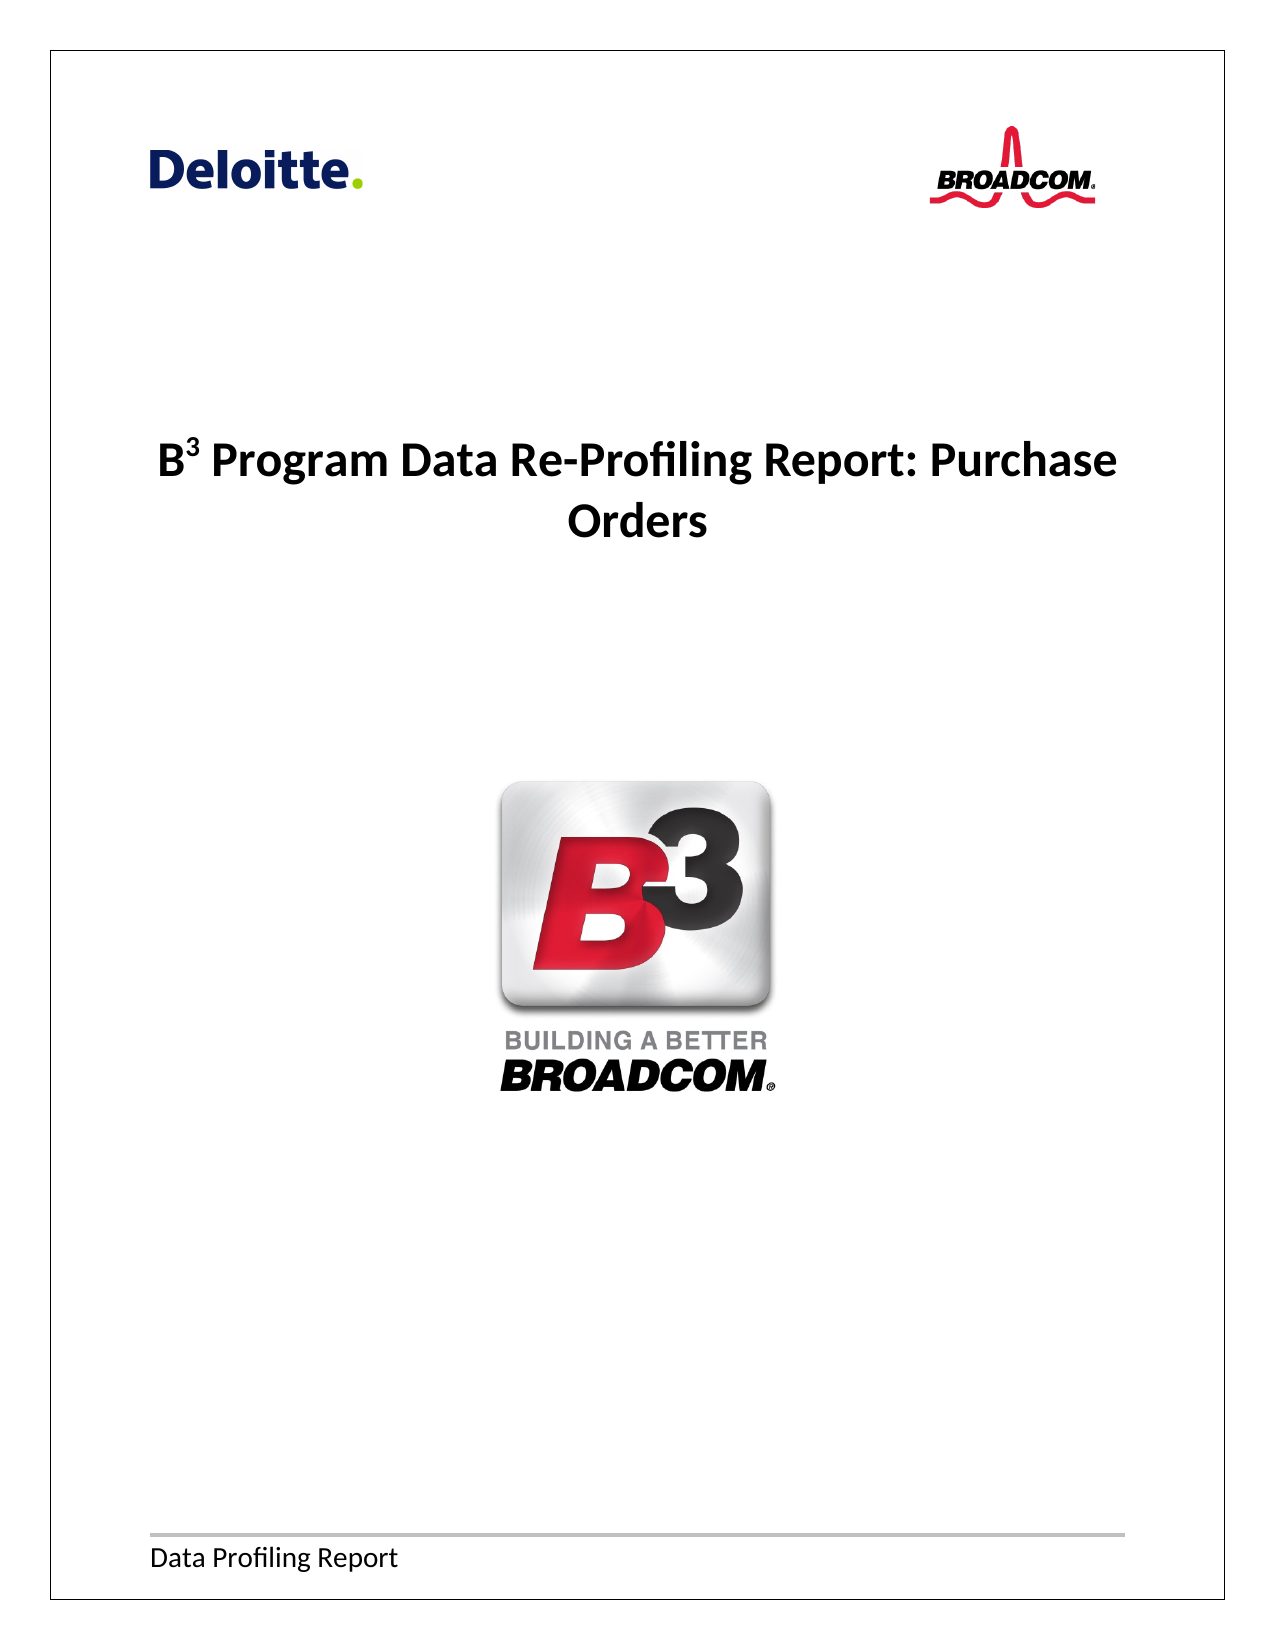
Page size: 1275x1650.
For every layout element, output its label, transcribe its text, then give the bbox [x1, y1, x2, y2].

picture [929, 126, 1096, 208]
picture [479, 762, 795, 1111]
text B3 Program Data Re-Profiling Report: Purchase Orders [150, 428, 1125, 550]
picture [150, 150, 363, 189]
